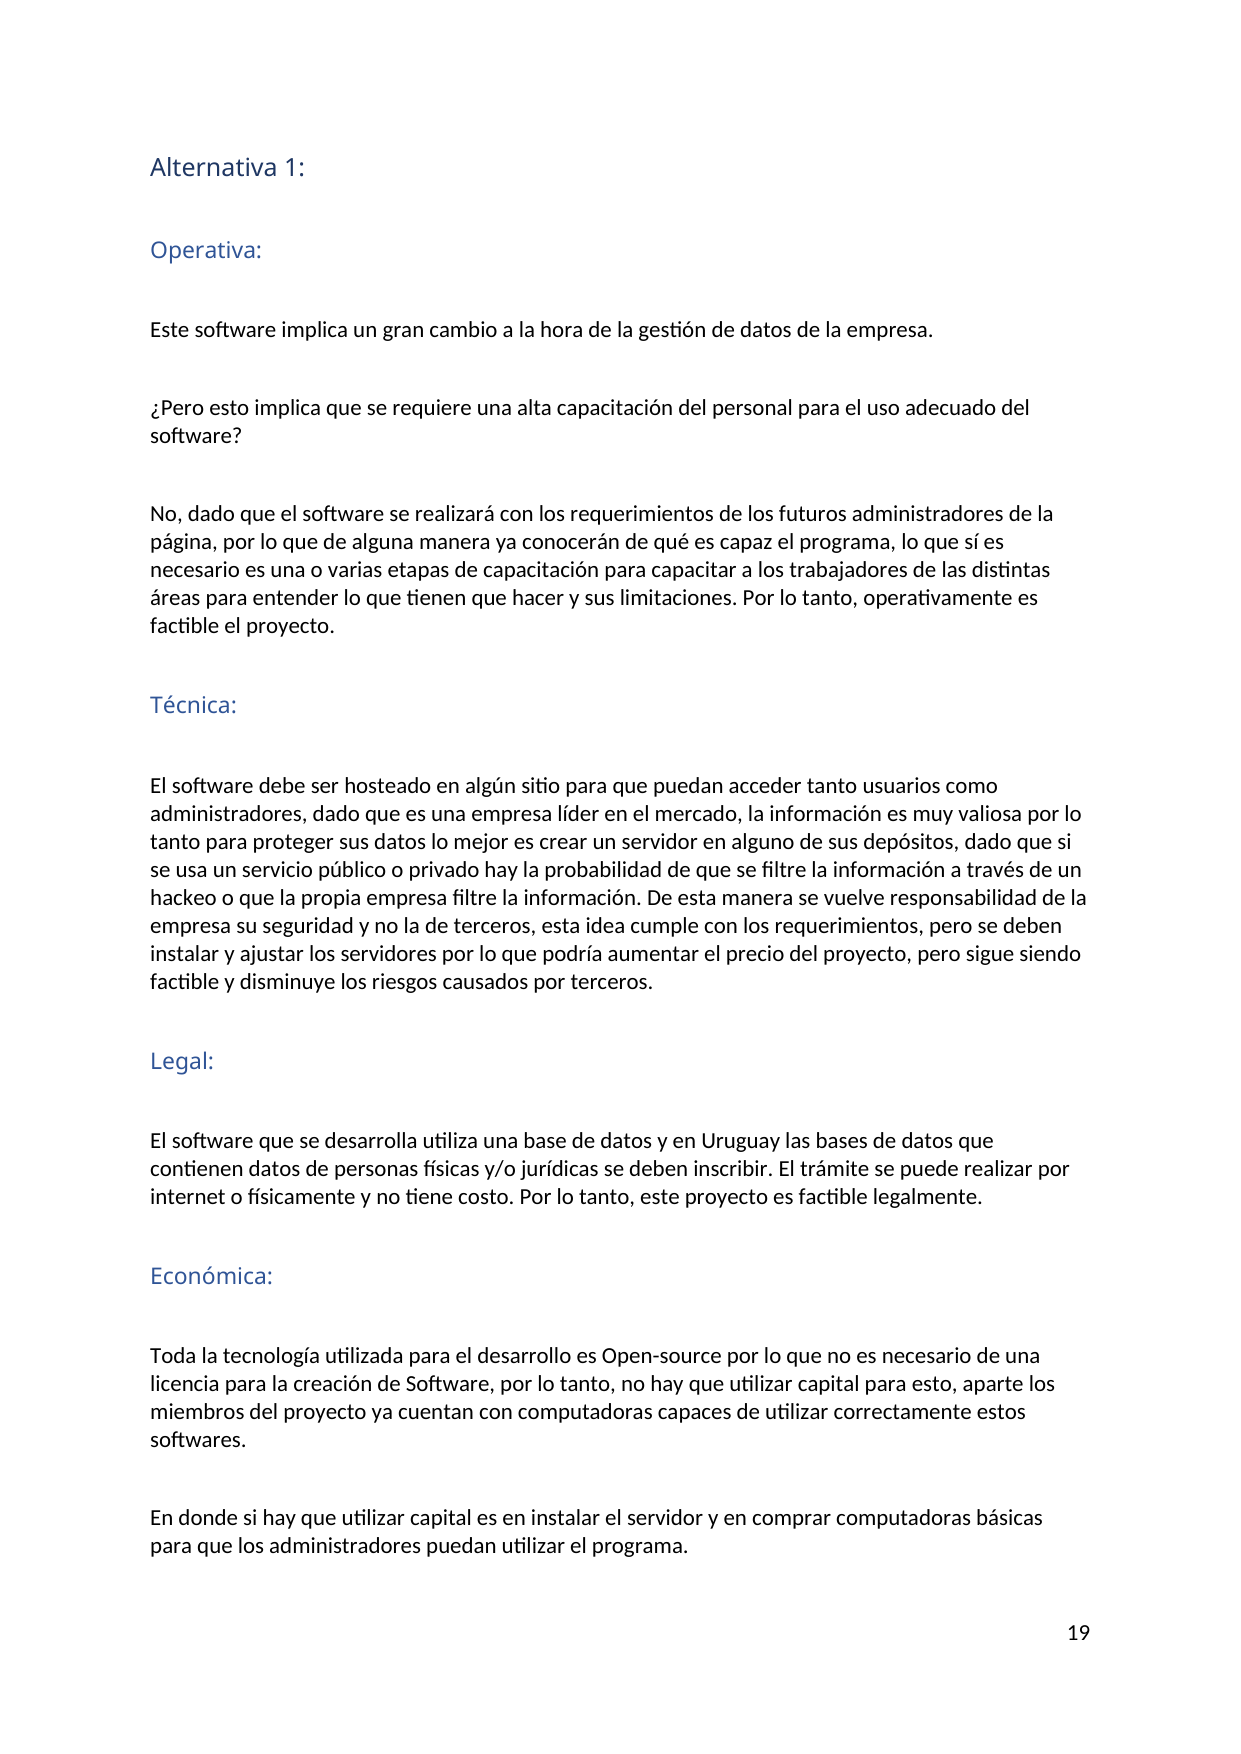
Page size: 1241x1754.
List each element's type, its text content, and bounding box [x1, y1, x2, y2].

text En donde si hay que utilizar capital es en instalar el servidor y en comprar computadoras básicas para que los administradores puedan utilizar el programa. [150, 1503, 1090, 1559]
text Toda la tecnología utilizada para el desarrollo es Open-source por lo que no es necesario de una licencia para la creación de Software, por lo tanto, no hay que utilizar capital para esto, aparte los miembros del proyecto ya cuentan con computadoras capaces de utilizar correctamente estos softwares. [150, 1341, 1090, 1453]
text Este software implica un gran cambio a la hora de la gestión de datos de la empresa. [150, 315, 1090, 343]
subtitle Técnica: [150, 689, 1090, 721]
text El software que se desarrolla utiliza una base de datos y en Uruguay las bases de datos que contienen datos de personas físicas y/o jurídicas se deben inscribir. El trámite se puede realizar por internet o físicamente y no tiene costo. Por lo tanto, este proyecto es factible legalmente. [150, 1126, 1090, 1210]
subtitle Económica: [150, 1260, 1090, 1291]
subtitle Alternativa 1: [150, 150, 1090, 184]
subtitle Operativa: [150, 234, 1090, 265]
text ¿Pero esto implica que se requiere una alta capacitación del personal para el uso adecuado del software? [150, 393, 1090, 449]
subtitle Legal: [150, 1045, 1090, 1076]
text No, dado que el software se realizará con los requerimientos de los futuros administradores de la página, por lo que de alguna manera ya conocerán de qué es capaz el programa, lo que sí es necesario es una o varias etapas de capacitación para capacitar a los trabajadores de las distintas áreas para entender lo que tienen que hacer y sus limitaciones. Por lo tanto, operativamente es factible el proyecto. [150, 499, 1090, 639]
text El software debe ser hosteado en algún sitio para que puedan acceder tanto usuarios como administradores, dado que es una empresa líder en el mercado, la información es muy valiosa por lo tanto para proteger sus datos lo mejor es crear un servidor en alguno de sus depósitos, dado que si se usa un servicio público o privado hay la probabilidad de que se filtre la información a través de un hackeo o que la propia empresa filtre la información. De esta manera se vuelve responsabilidad de la empresa su seguridad y no la de terceros, esta idea cumple con los requerimientos, pero se deben instalar y ajustar los servidores por lo que podría aumentar el precio del proyecto, pero sigue siendo factible y disminuye los riesgos causados por terceros. [150, 771, 1090, 995]
